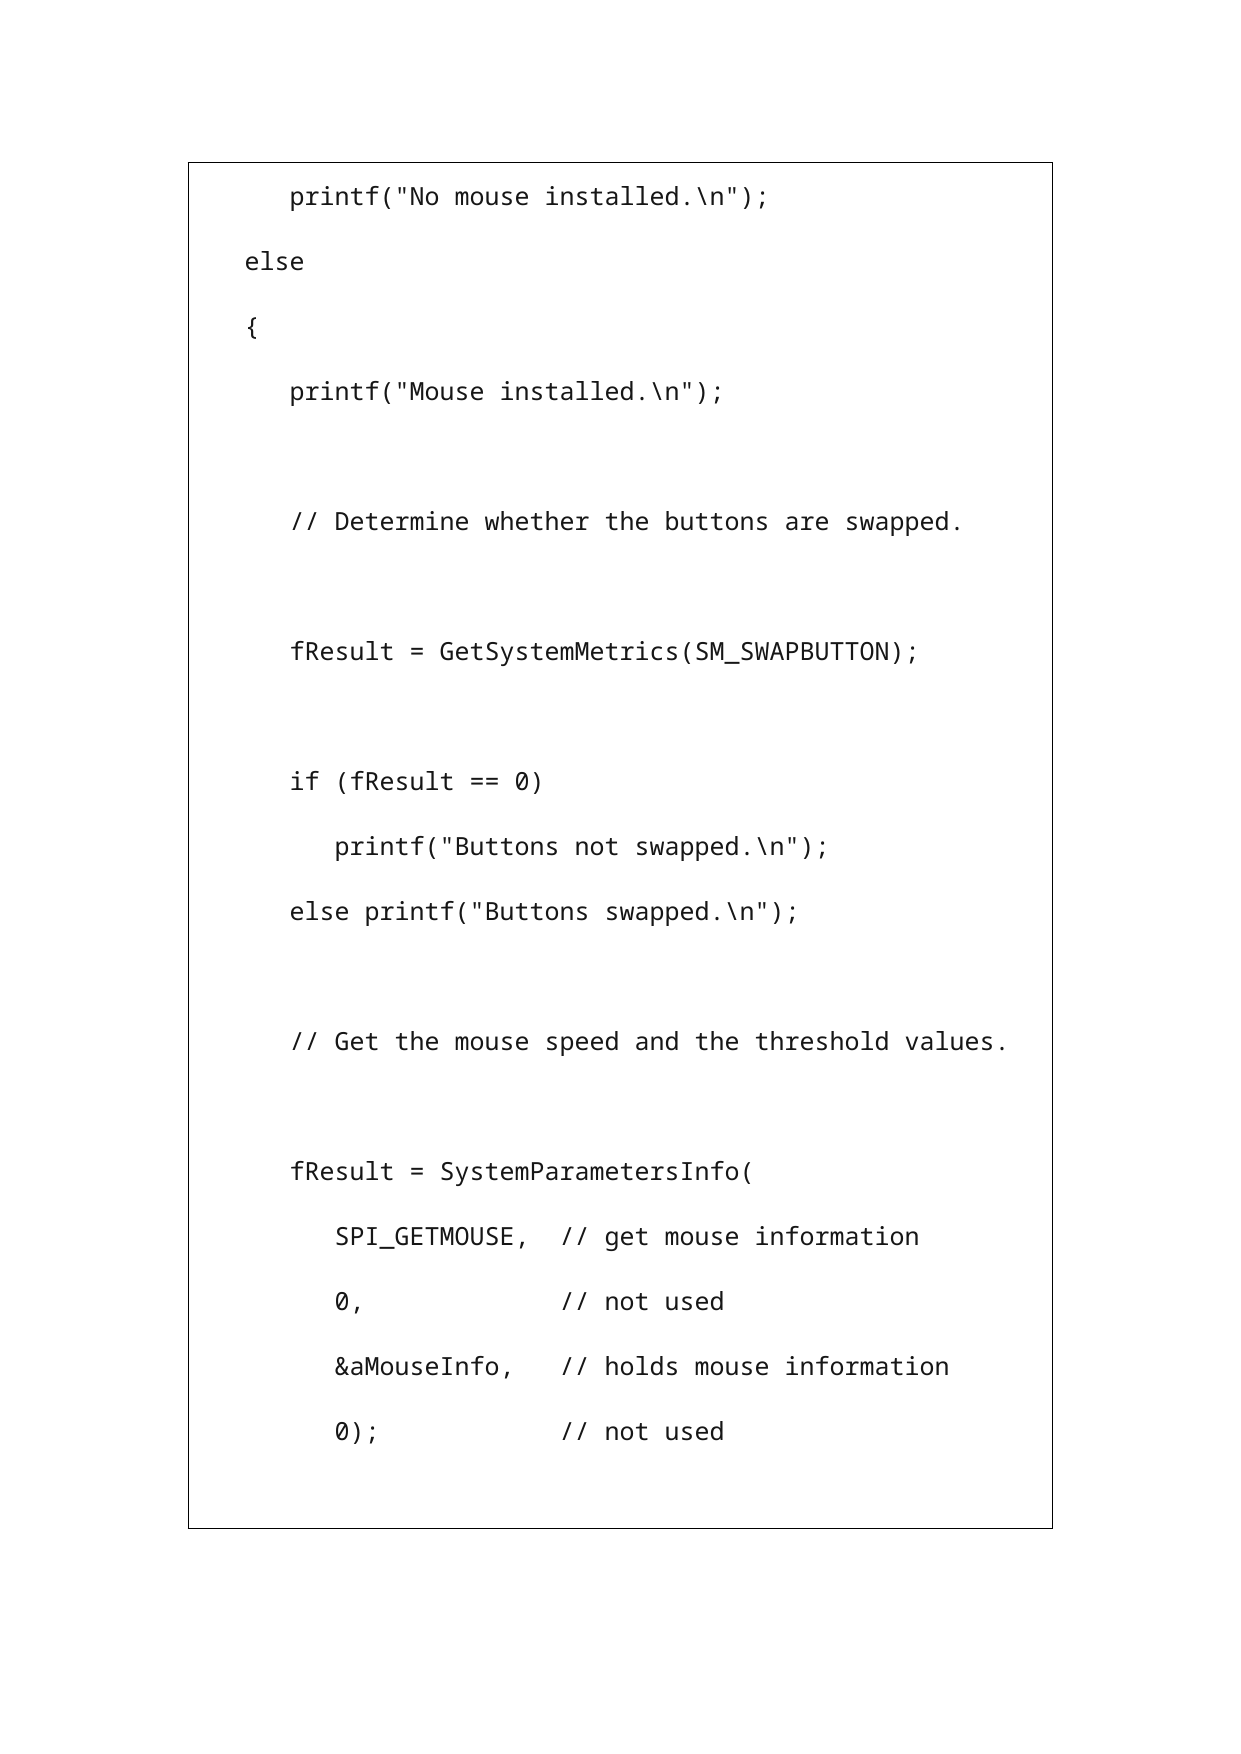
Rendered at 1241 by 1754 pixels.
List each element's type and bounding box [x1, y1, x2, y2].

table_header [189, 163, 1052, 1528]
